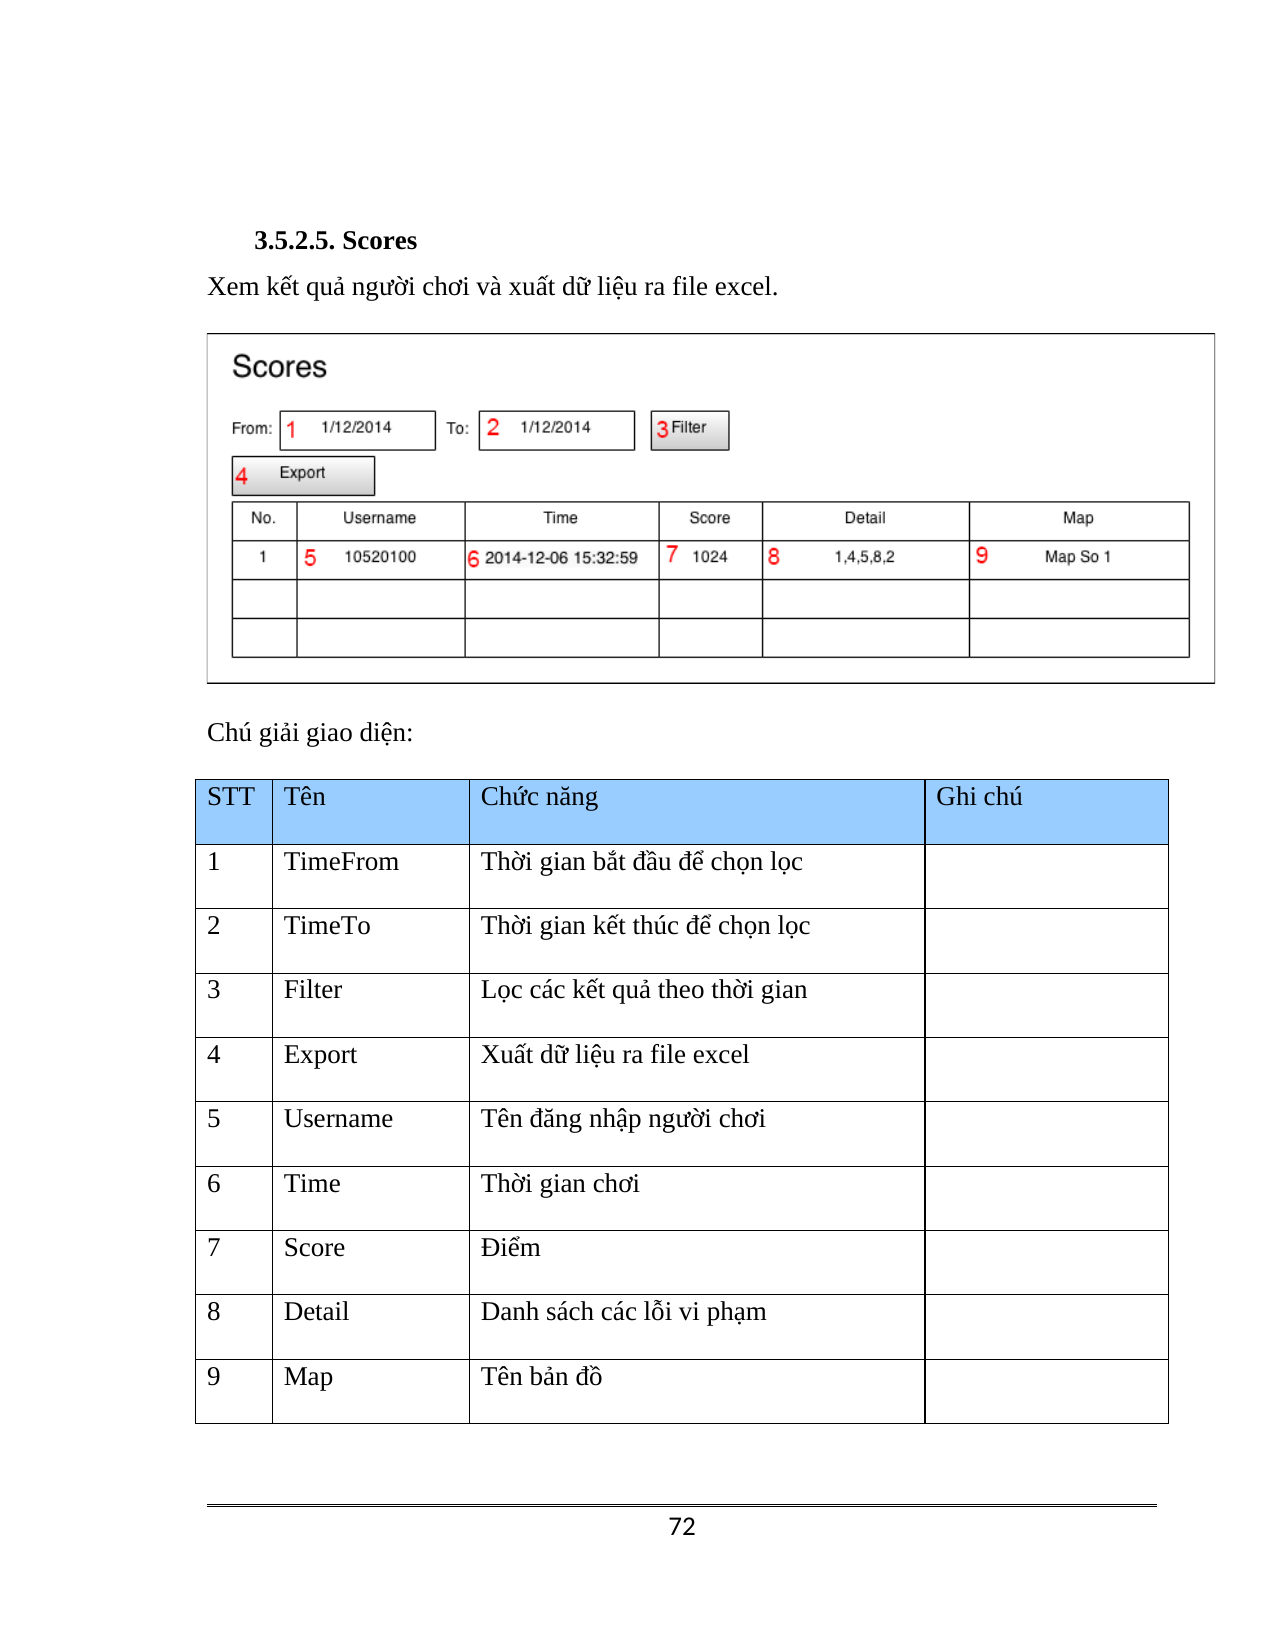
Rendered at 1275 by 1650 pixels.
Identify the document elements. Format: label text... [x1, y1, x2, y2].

table_cell [926, 909, 1168, 972]
table_cell [926, 1360, 1168, 1423]
table_cell [926, 1231, 1168, 1294]
picture [206, 333, 1216, 684]
table_cell 9 [196, 1360, 272, 1423]
table_cell 3 [196, 974, 272, 1037]
table_cell Thời gian bắt đầu để chọn lọc [470, 845, 924, 908]
table_cell Thời gian chơi [470, 1167, 924, 1230]
table_cell 4 [196, 1038, 272, 1101]
table_cell Thời gian kết thúc để chọn lọc [470, 909, 924, 972]
table_cell 7 [196, 1231, 272, 1294]
table_cell Filter [273, 974, 469, 1037]
table_header Chức năng [470, 780, 924, 844]
table_cell Điểm [470, 1231, 924, 1294]
table_cell [926, 845, 1168, 908]
table_cell [926, 1295, 1168, 1359]
table_header Ghi chú [926, 780, 1168, 844]
table_cell [926, 1038, 1168, 1101]
table_cell [926, 974, 1168, 1037]
text Chú giải giao diện: [207, 716, 1157, 747]
table_cell Tên bản đồ [470, 1360, 924, 1423]
table_cell TimeTo [273, 909, 469, 972]
table_cell 8 [196, 1295, 272, 1359]
table_cell Username [273, 1102, 469, 1166]
table_cell Detail [273, 1295, 469, 1359]
table_cell Xuất dữ liệu ra file excel [470, 1038, 924, 1101]
table_cell 1 [196, 845, 272, 908]
table_cell 2 [196, 909, 272, 972]
table_header STT [196, 780, 272, 844]
table_cell TimeFrom [273, 845, 469, 908]
table_cell Tên đăng nhập người chơi [470, 1102, 924, 1166]
table_cell Score [273, 1231, 469, 1294]
text Xem kết quả người chơi và xuất dữ liệu ra file excel. [207, 271, 1157, 302]
subtitle Scores [254, 224, 1157, 255]
table_cell [926, 1102, 1168, 1166]
table_cell 5 [196, 1102, 272, 1166]
table_cell Time [273, 1167, 469, 1230]
table_cell [926, 1167, 1168, 1230]
table_cell Danh sách các lỗi vi phạm [470, 1295, 924, 1359]
table_cell Export [273, 1038, 469, 1101]
table_cell Map [273, 1360, 469, 1423]
table_header Tên [273, 780, 469, 844]
table_cell 6 [196, 1167, 272, 1230]
table_cell Lọc các kết quả theo thời gian [470, 974, 924, 1037]
